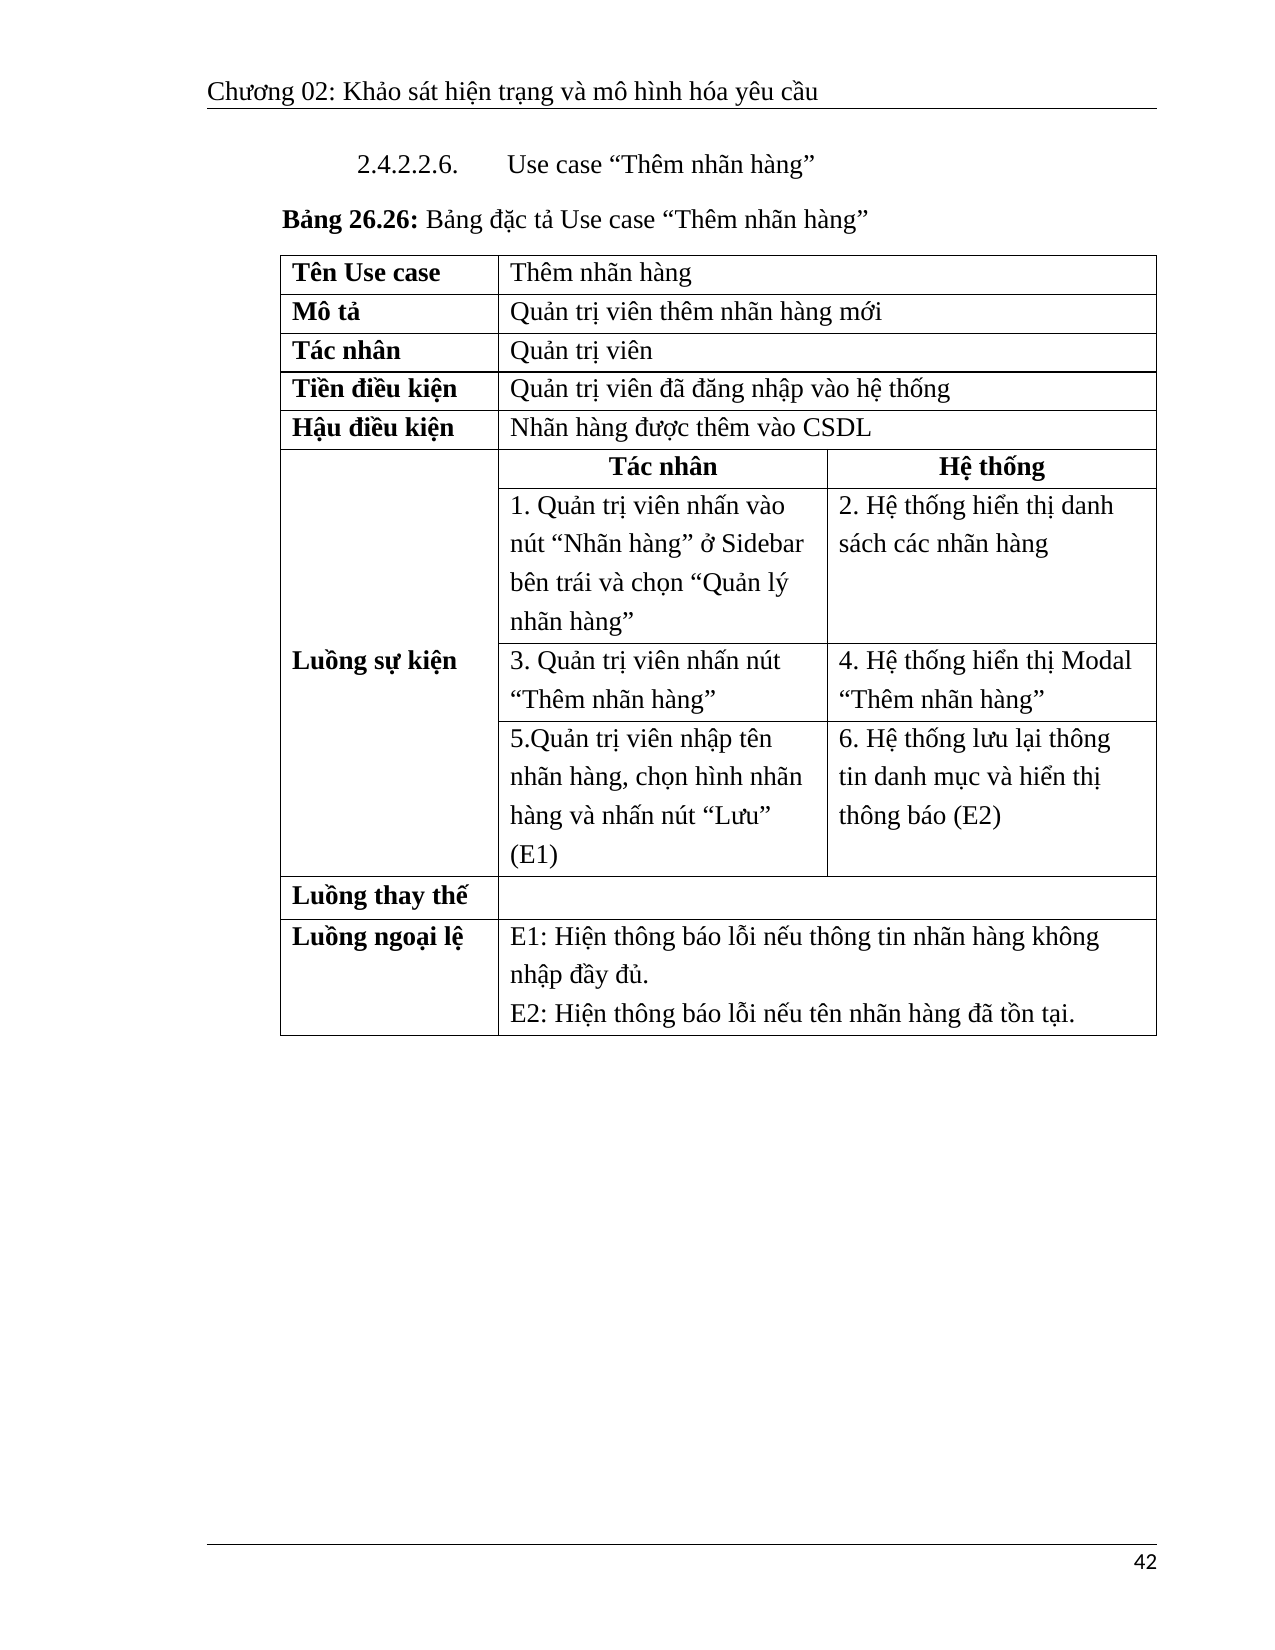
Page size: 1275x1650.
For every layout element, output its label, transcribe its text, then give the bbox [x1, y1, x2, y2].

table_cell Nhãn hàng được thêm vào CSDL [499, 411, 1156, 449]
table_cell Luồng ngoại lệ [281, 920, 498, 1035]
table_cell 4. Hệ thống hiển thị Modal “Thêm nhãn hàng” [828, 644, 1156, 721]
table_cell 3. Quản trị viên nhấn nút “Thêm nhãn hàng” [499, 644, 827, 721]
table_cell 2. Hệ thống hiển thị danh sách các nhãn hàng [828, 489, 1156, 643]
table_cell Luồng thay thế [281, 877, 498, 919]
table_header Tên Use case [281, 256, 498, 294]
table_cell Luồng sự kiện [281, 450, 498, 876]
table_cell Tác nhân [281, 334, 498, 371]
table_cell Hậu điều kiện [281, 411, 498, 449]
table_header Thêm nhãn hàng [499, 256, 1156, 294]
table_cell Tác nhân [499, 450, 827, 488]
table_cell Quản trị viên đã đăng nhập vào hệ thống [499, 373, 1156, 410]
table_cell Tiền điều kiện [281, 373, 498, 410]
table_cell Hệ thống [828, 450, 1156, 488]
table_cell E1: Hiện thông báo lỗi nếu thông tin nhãn hàng không nhập đầy đủ. E2: Hiện thông báo lỗi nếu tên nhãn hàng đã tồn tại. [499, 920, 1156, 1035]
table_cell [499, 877, 1156, 919]
table_cell Quản trị viên [499, 334, 1156, 371]
table_cell Mô tả [281, 295, 498, 333]
table_cell 5.Quản trị viên nhập tên nhãn hàng, chọn hình nhãn hàng và nhấn nút “Lưu” (E1) [499, 722, 827, 876]
table_cell 6. Hệ thống lưu lại thông tin danh mục và hiển thị thông báo (E2) [828, 722, 1156, 876]
table_cell Quản trị viên thêm nhãn hàng mới [499, 295, 1156, 333]
text Bảng 26.26: Bảng đặc tả Use case “Thêm nhãn hàng” [244, 203, 1157, 234]
table_cell 1. Quản trị viên nhấn vào nút “Nhãn hàng” ở Sidebar bên trái và chọn “Quản lý nhãn hàng” [499, 489, 827, 643]
list Use case “Thêm nhãn hàng” [357, 148, 1157, 179]
